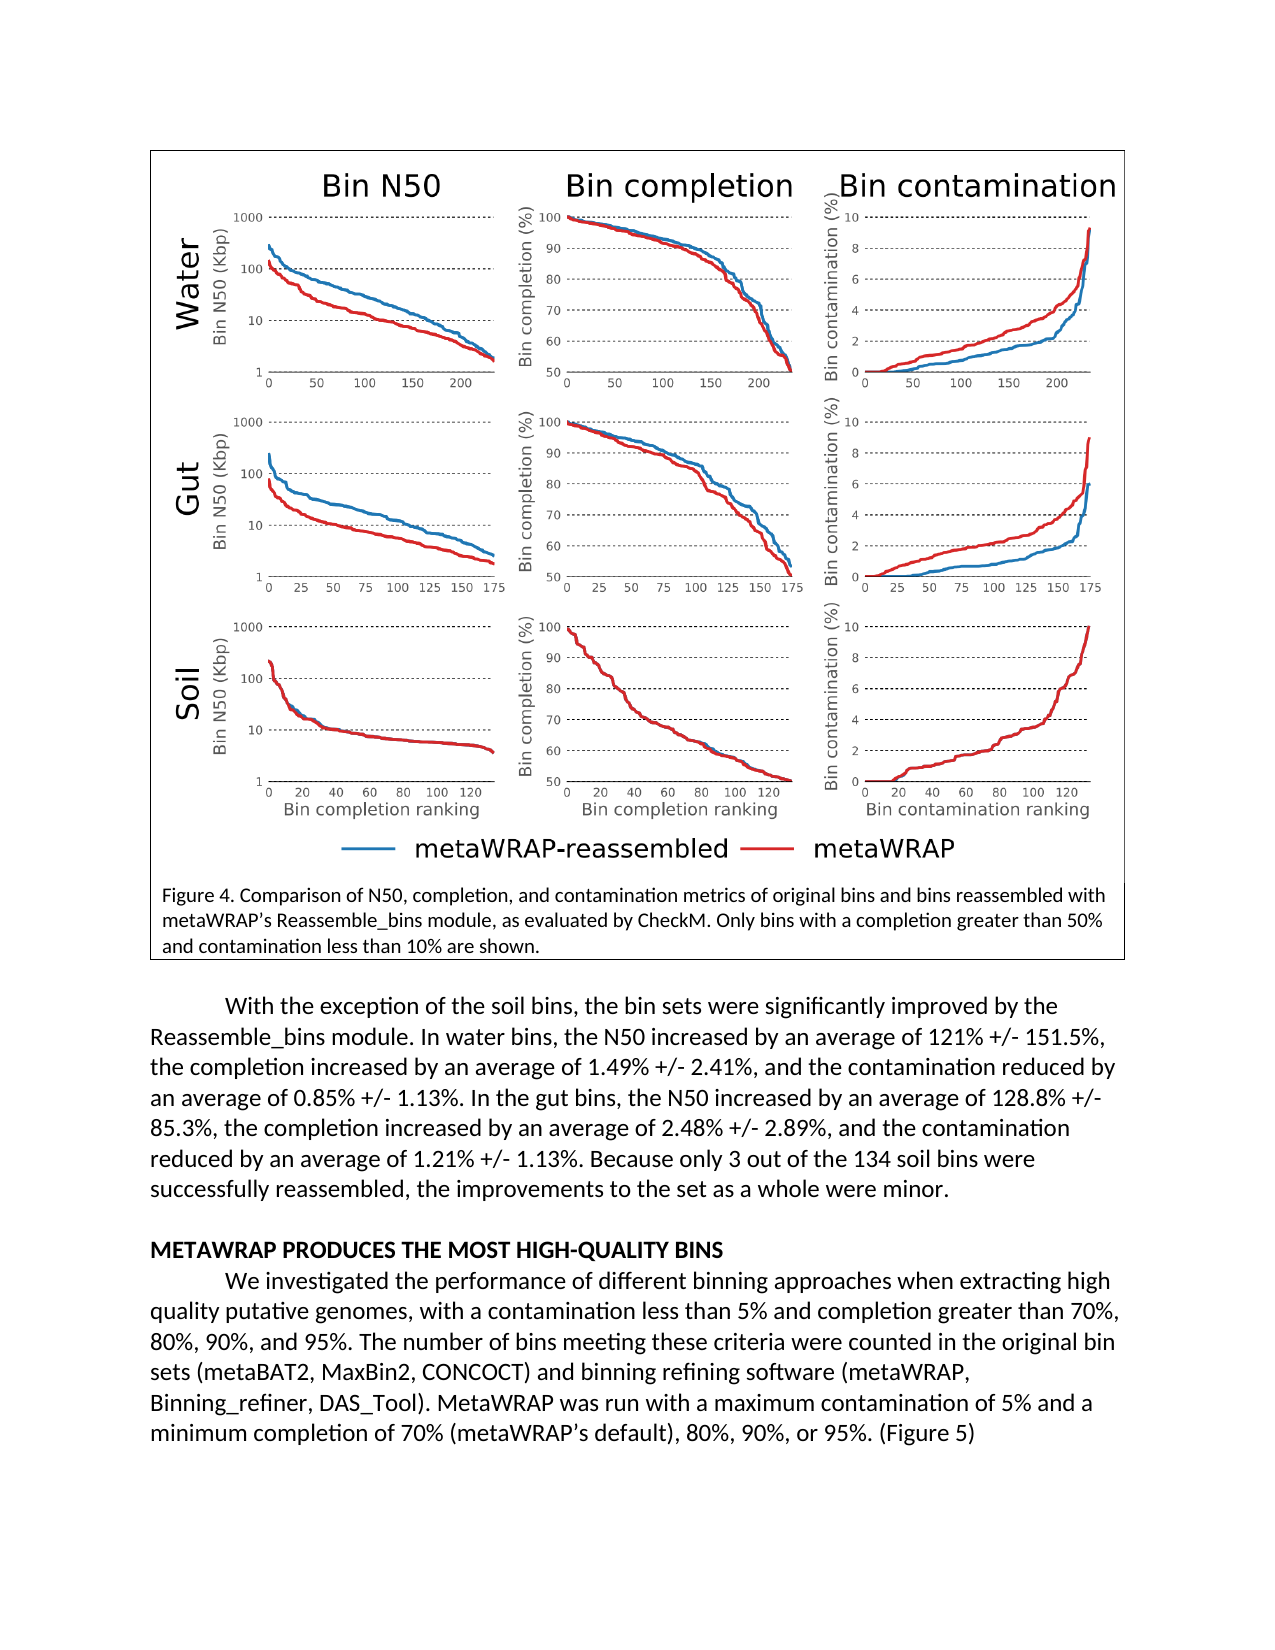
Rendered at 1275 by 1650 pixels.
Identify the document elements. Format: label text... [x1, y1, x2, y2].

table_header Figure 4. Comparison of N50, completion, and contamination metrics of original bins and bins reassembled with metaWRAP’s Reassemble_bins module, as evaluated by CheckM. Only bins with a completion greater than 50% and contamination less than 10% are shown. [151, 151, 1124, 958]
text With the exception of the soil bins, the bin sets were significantly improved by the Reassemble_bins module. In water bins, the N50 increased by an average of 121% +/- 151.5%, the completion increased by an average of 1.49% +/- 2.41%, and the contamination reduced by an average of 0.85% +/- 1.13%. In the gut bins, the N50 increased by an average of 128.8% +/- 85.3%, the completion increased by an average of 2.48% +/- 2.89%, and the contamination reduced by an average of 1.21% +/- 1.13%. Because only 3 out of the 134 soil bins were successfully reassembled, the improvements to the set as a whole were minor. [150, 990, 1125, 1204]
text METAWRAP PRODUCES THE MOST HIGH-QUALITY BINS [150, 1234, 1125, 1265]
text We investigated the performance of different binning approaches when extracting high quality putative genomes, with a contamination less than 5% and completion greater than 70%, 80%, 90%, and 95%. The number of bins meeting these criteria were counted in the original bin sets (metaBAT2, MaxBin2, CONCOCT) and binning refining software (metaWRAP, Binning_refiner, DAS_Tool). MetaWRAP was run with a maximum contamination of 5% and a minimum completion of 70% (metaWRAP’s default), 80%, 90%, or 95%. (Figure 5) [150, 1265, 1125, 1448]
